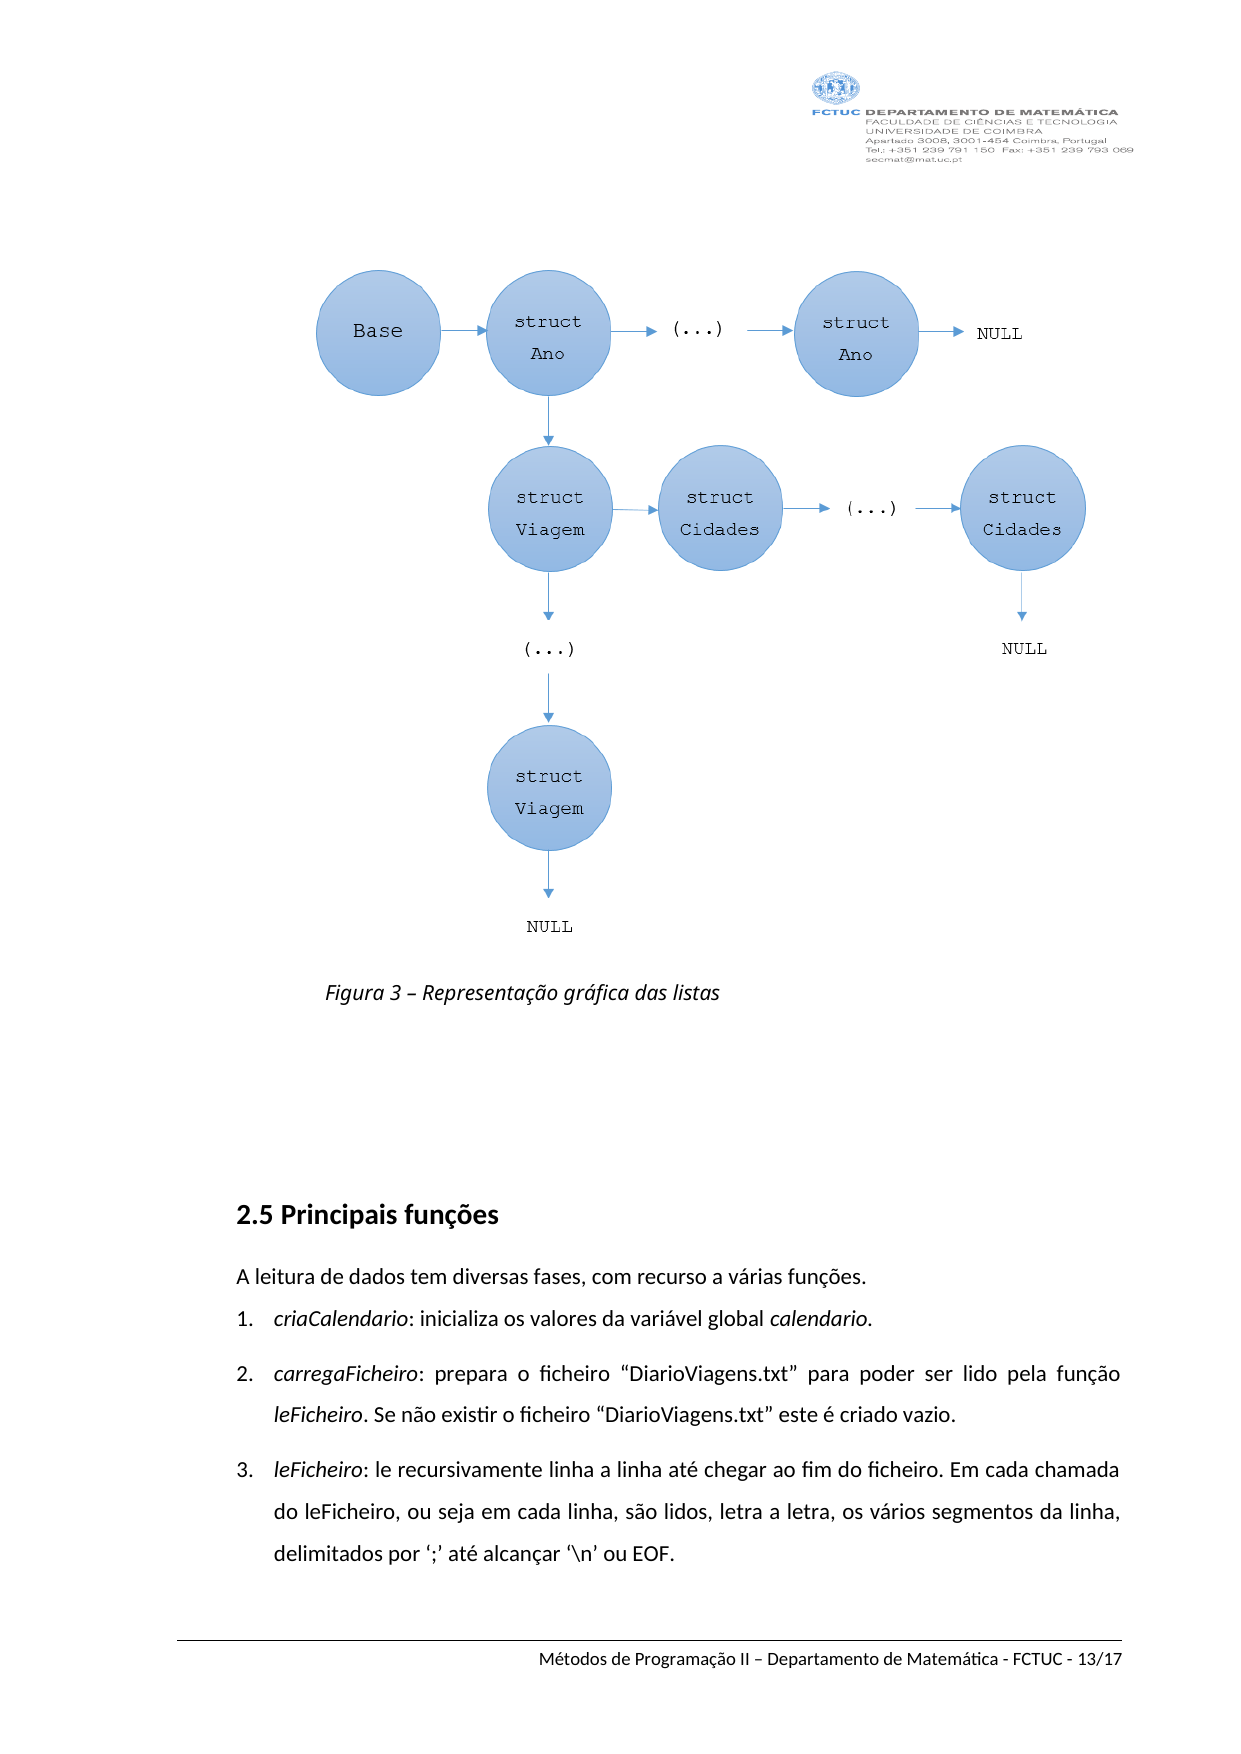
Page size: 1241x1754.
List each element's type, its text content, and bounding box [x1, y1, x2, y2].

picture [280, 236, 1130, 950]
list leFicheiro: le recursivamente linha a linha até chegar ao fim do ficheiro. Em cada chamada do leFicheiro, ou seja em cada linha, são lidos, letra a letra, os vários segmentos da linha, delimitados por ‘;’ até alcançar ‘\n’ ou EOF. [236, 1455, 1122, 1567]
subtitle Principais funções [236, 1196, 1122, 1232]
list criaCalendario: inicializa os valores da variável global calendario. [236, 1304, 1122, 1332]
text Figura 3 – Representação gráfica das listas [177, 978, 1122, 1006]
text A leitura de dados tem diversas fases, com recurso a várias funções. [177, 1262, 1122, 1290]
list carregaFicheiro: prepara o ficheiro “DiarioViagens.txt” para poder ser lido pela função leFicheiro. Se não existir o ficheiro “DiarioViagens.txt” este é criado vazio. [236, 1359, 1122, 1429]
